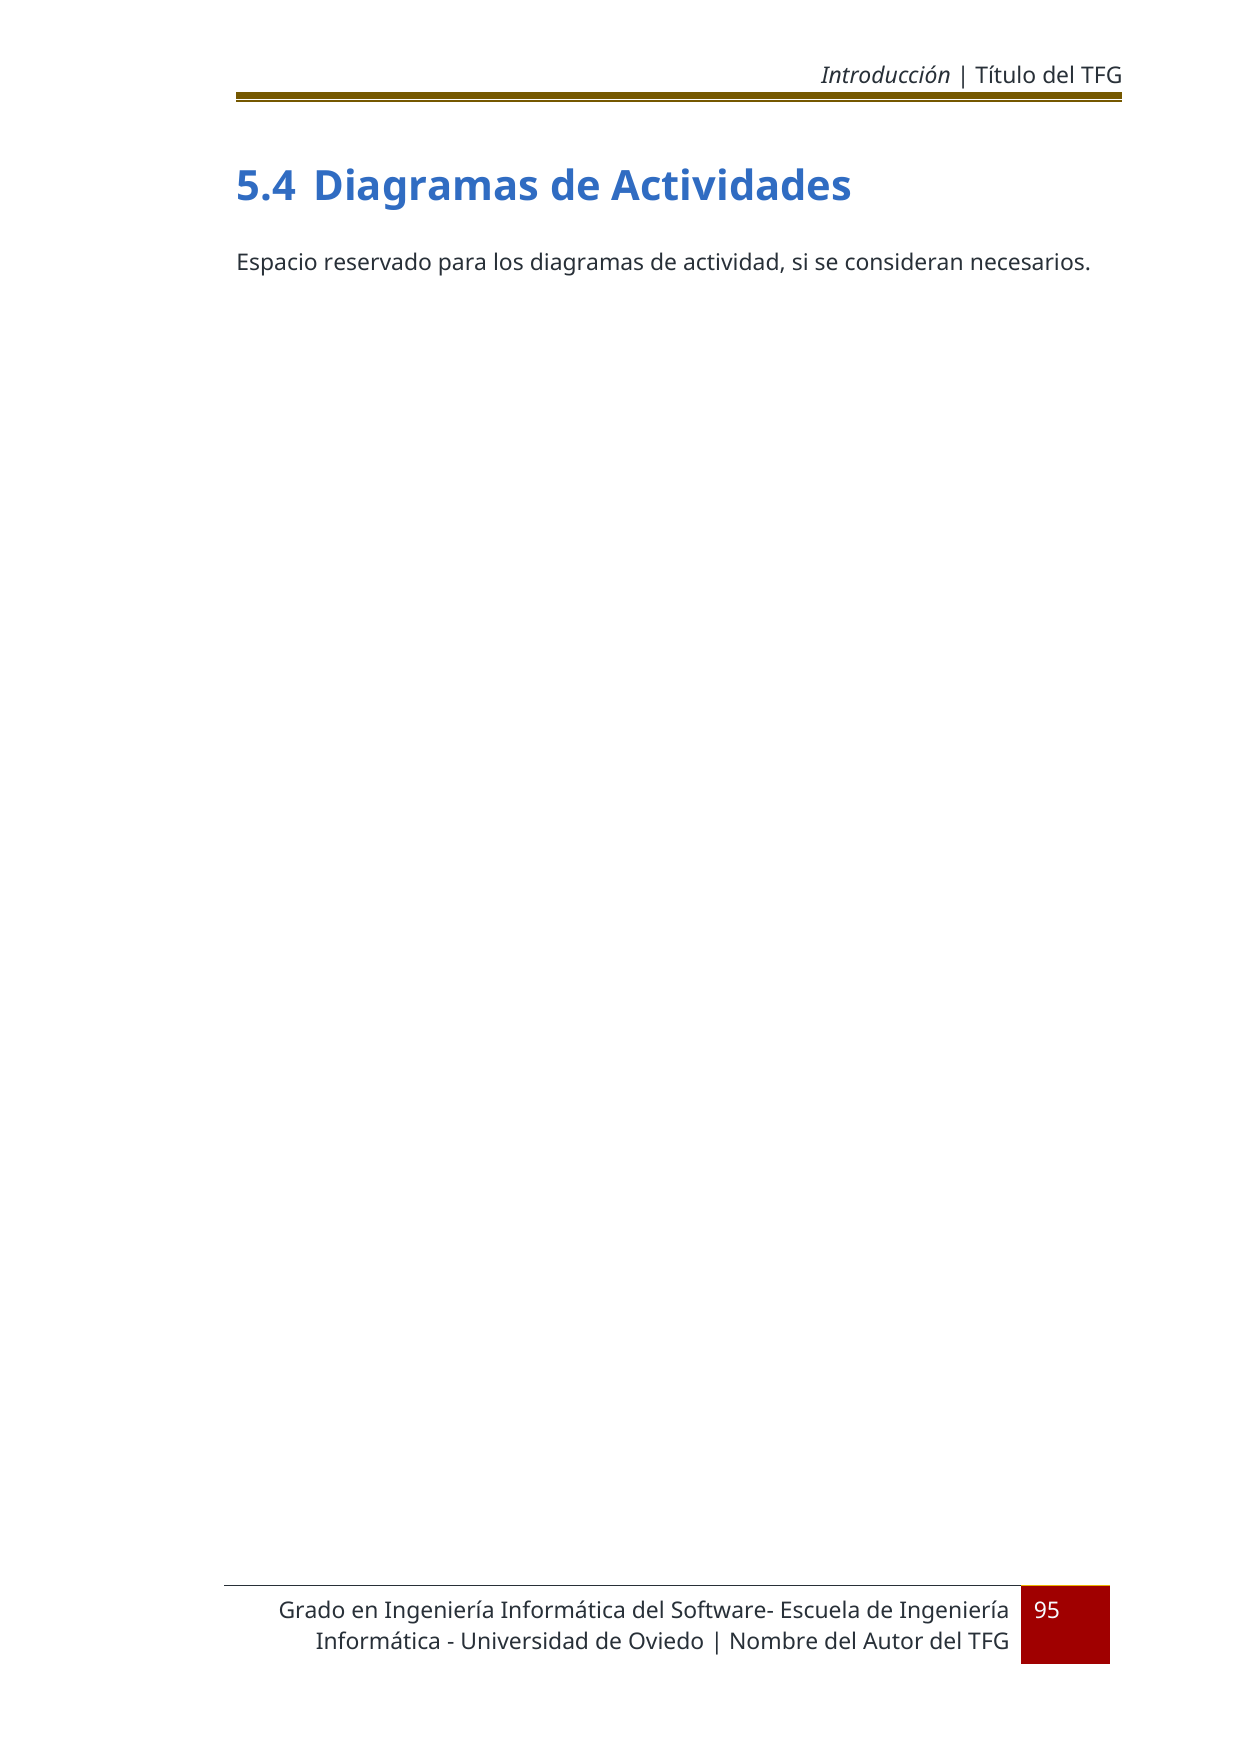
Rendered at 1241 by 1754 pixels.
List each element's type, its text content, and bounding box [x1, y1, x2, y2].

text Espacio reservado para los diagramas de actividad, si se consideran necesarios. [236, 246, 1122, 277]
subtitle Diagramas de Actividades [236, 156, 1122, 212]
